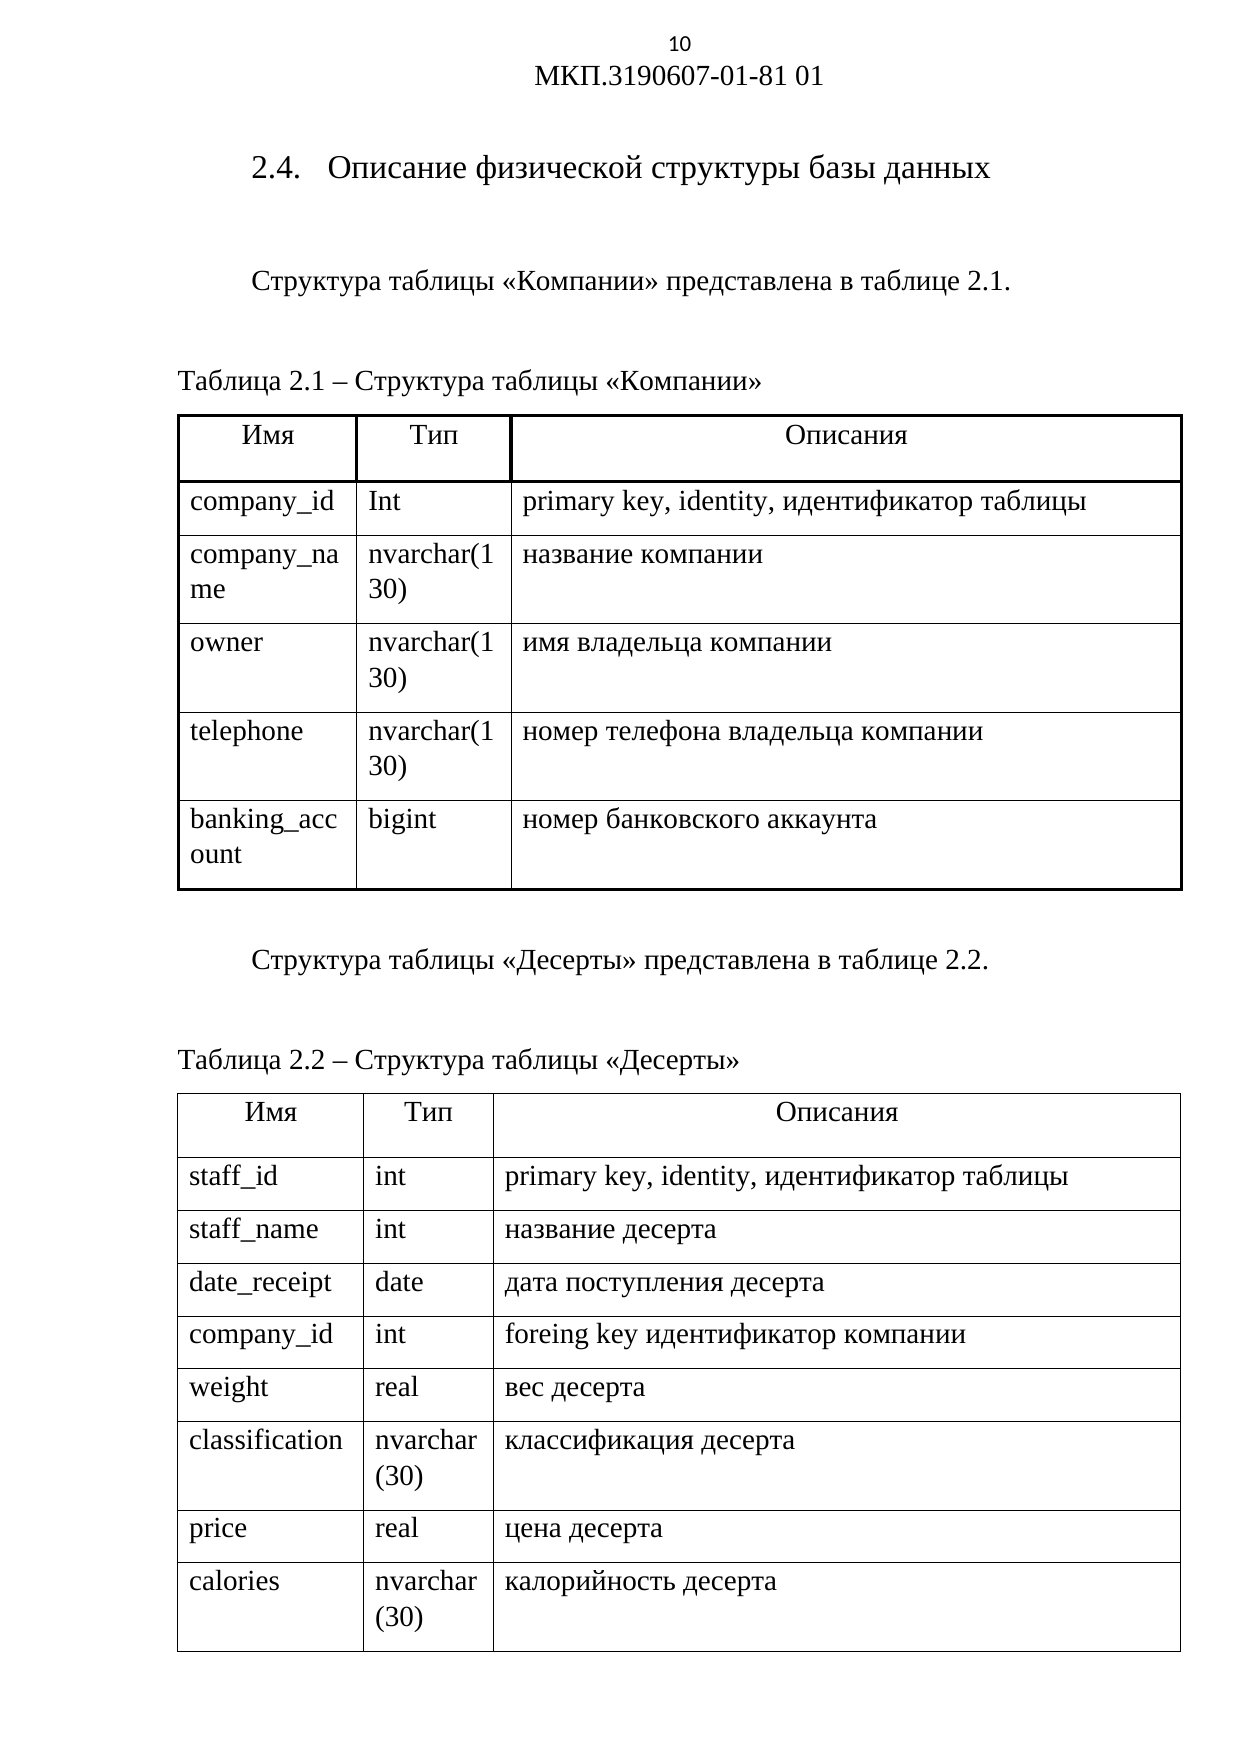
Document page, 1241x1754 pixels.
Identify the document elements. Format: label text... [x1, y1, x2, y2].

table_cell калорийность десерта [494, 1563, 1180, 1651]
table_cell номер банковского аккаунта [512, 801, 1180, 888]
table_header Имя [178, 1094, 363, 1157]
table_cell nvarchar(130) [357, 624, 511, 712]
text Таблица 2.2 – Структура таблицы «Десерты» [177, 1042, 1181, 1076]
table_cell date_receipt [178, 1264, 363, 1316]
table_cell номер телефона владельца компании [512, 713, 1180, 800]
table_cell цена десерта [494, 1511, 1180, 1562]
table_cell вес десерта [494, 1369, 1180, 1421]
table_cell company_id [180, 483, 356, 535]
table_cell int [364, 1211, 493, 1263]
table_cell staff_name [178, 1211, 363, 1263]
table_cell staff_id [178, 1158, 363, 1210]
table_cell название компании [512, 536, 1180, 623]
text Структура таблицы «Десерты» представлена в таблице 2.2. [251, 942, 1181, 975]
table_cell классификация десерта [494, 1422, 1180, 1509]
table_cell название десерта [494, 1211, 1180, 1263]
table_cell Int [357, 483, 511, 535]
list Описание физической структуры базы данных [177, 148, 1181, 186]
table_cell имя владельца компании [512, 624, 1180, 712]
table_cell nvarchar(30) [364, 1563, 493, 1651]
table_cell nvarchar(130) [357, 536, 511, 623]
table_cell primary key, identity, идентификатор таблицы [494, 1158, 1180, 1210]
table_cell primary key, identity, идентификатор таблицы [512, 483, 1180, 535]
table_cell weight [178, 1369, 363, 1421]
table_cell bigint [357, 801, 511, 888]
table_cell real [364, 1369, 493, 1421]
table_header Тип [358, 417, 509, 480]
table_cell real [364, 1511, 493, 1562]
table_cell nvarchar(130) [357, 713, 511, 800]
table_cell price [178, 1511, 363, 1562]
table_cell calories [178, 1563, 363, 1651]
table_cell owner [180, 624, 356, 712]
table_cell company_id [178, 1317, 363, 1368]
table_cell date [364, 1264, 493, 1316]
table_header Тип [364, 1094, 493, 1157]
table_cell classification [178, 1422, 363, 1509]
text Таблица 2.1 – Структура таблицы «Компании» [177, 363, 1181, 397]
text Структура таблицы «Компании» представлена в таблице 2.1. [251, 263, 1181, 296]
table_cell banking_account [180, 801, 356, 888]
table_cell int [364, 1317, 493, 1368]
table_header Описания [513, 417, 1180, 480]
table_cell company_name [180, 536, 356, 623]
table_cell telephone [180, 713, 356, 800]
table_cell int [364, 1158, 493, 1210]
table_cell foreing key идентификатор компании [494, 1317, 1180, 1368]
table_cell дата поступления десерта [494, 1264, 1180, 1316]
table_header Имя [180, 417, 355, 480]
table_header Описания [494, 1094, 1180, 1157]
table_cell nvarchar(30) [364, 1422, 493, 1509]
